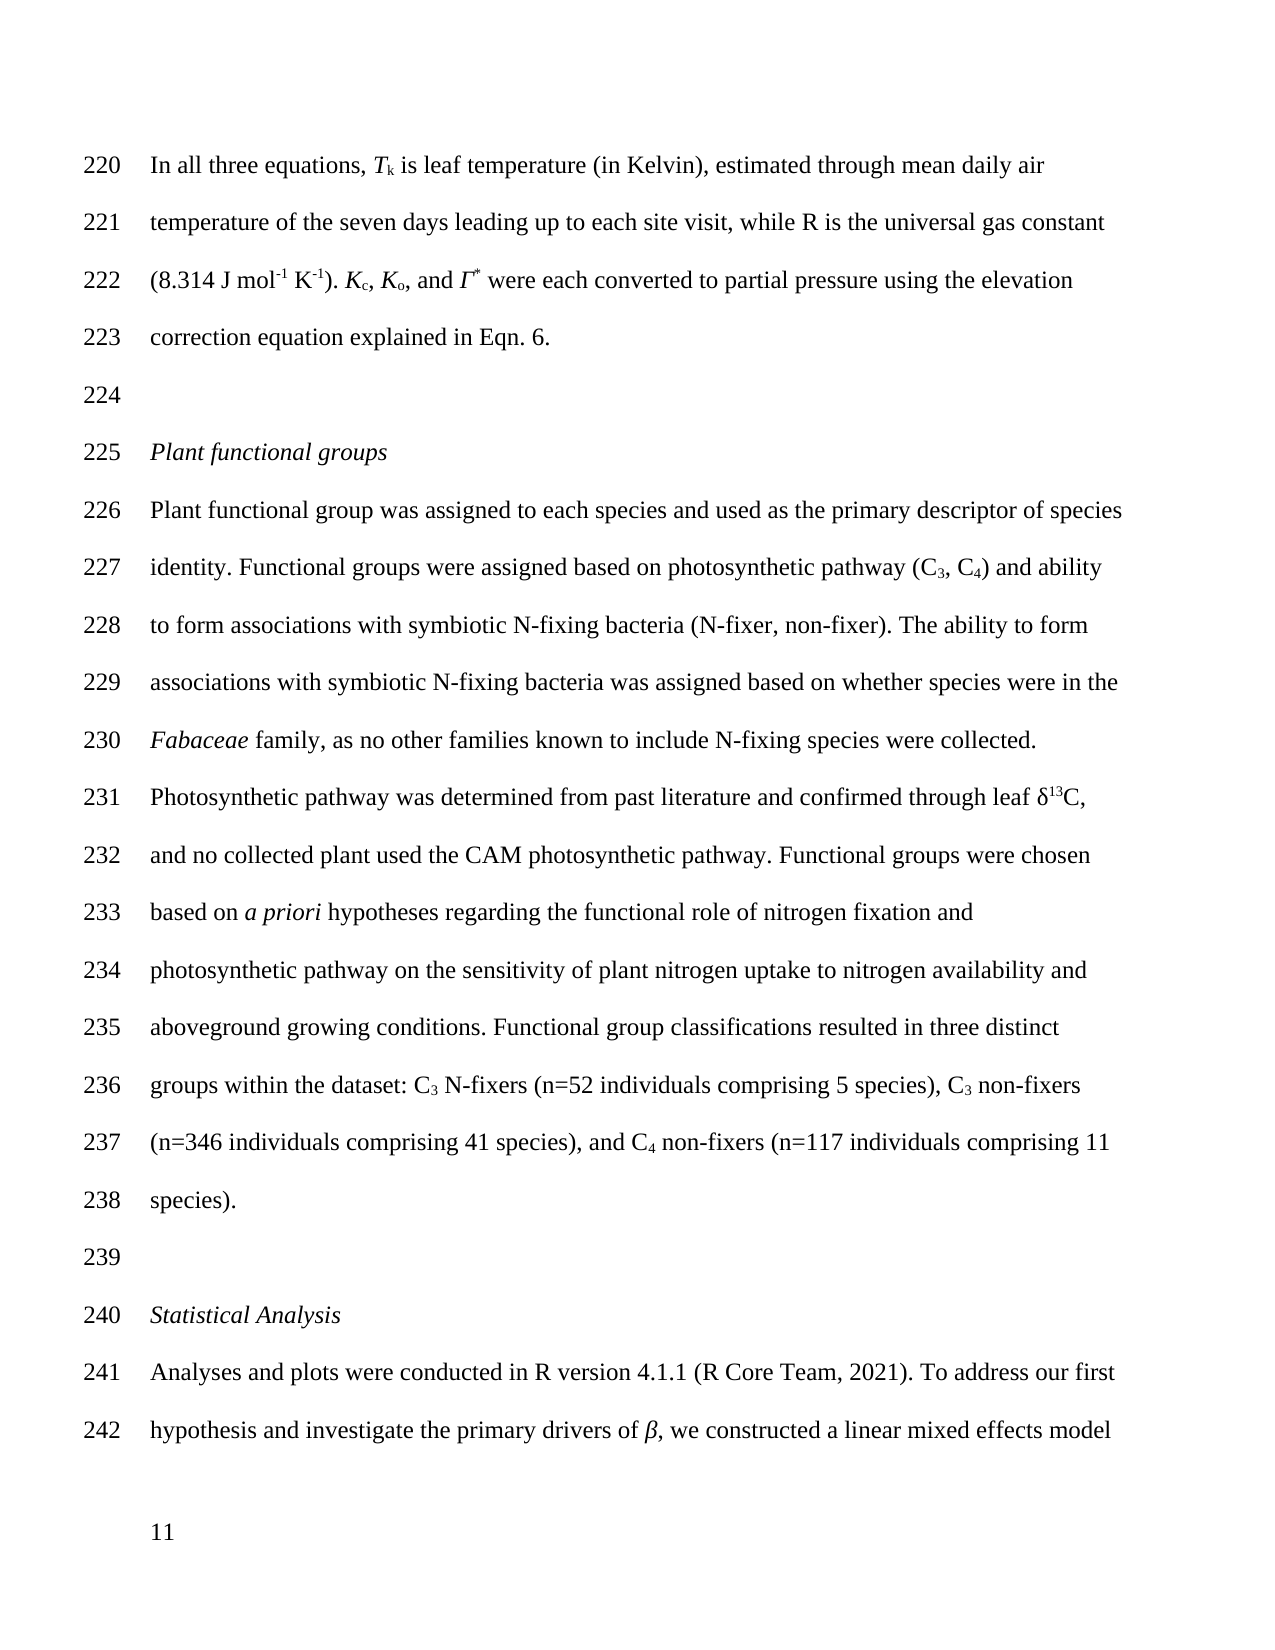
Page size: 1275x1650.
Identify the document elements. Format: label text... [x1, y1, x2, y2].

text Statistical Analysis [150, 1300, 1125, 1329]
text Plant functional group was assigned to each species and used as the primary descriptor of species identity. Functional groups were assigned based on photosynthetic pathway (C3, C4) and ability to form associations with symbiotic N-fixing bacteria (N-fixer, non-fixer). The ability to form associations with symbiotic N-fixing bacteria was assigned based on whether species were in the Fabaceae family, as no other families known to include N-fixing species were collected. Photosynthetic pathway was determined from past literature and confirmed through leaf δ13C, and no collected plant used the CAM photosynthetic pathway. Functional groups were chosen based on a priori hypotheses regarding the functional role of nitrogen fixation and photosynthetic pathway on the sensitivity of plant nitrogen uptake to nitrogen availability and aboveground growing conditions. Functional group classifications resulted in three distinct groups within the dataset: C3 N-fixers (n=52 individuals comprising 5 species), C3 non-fixers (n=346 individuals comprising 41 species), and C4 non-fixers (n=117 individuals comprising 11 species). [150, 495, 1125, 1214]
text In all three equations, Tk is leaf temperature (in Kelvin), estimated through mean daily air temperature of the seven days leading up to each site visit, while R is the universal gas constant (8.314 J mol-1 K-1). Kc, Ko, and Γ* were each converted to partial pressure using the elevation correction equation explained in Eqn. 6. [150, 150, 1125, 351]
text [150, 1357, 1125, 1444]
text Plant functional groups [150, 437, 1125, 466]
